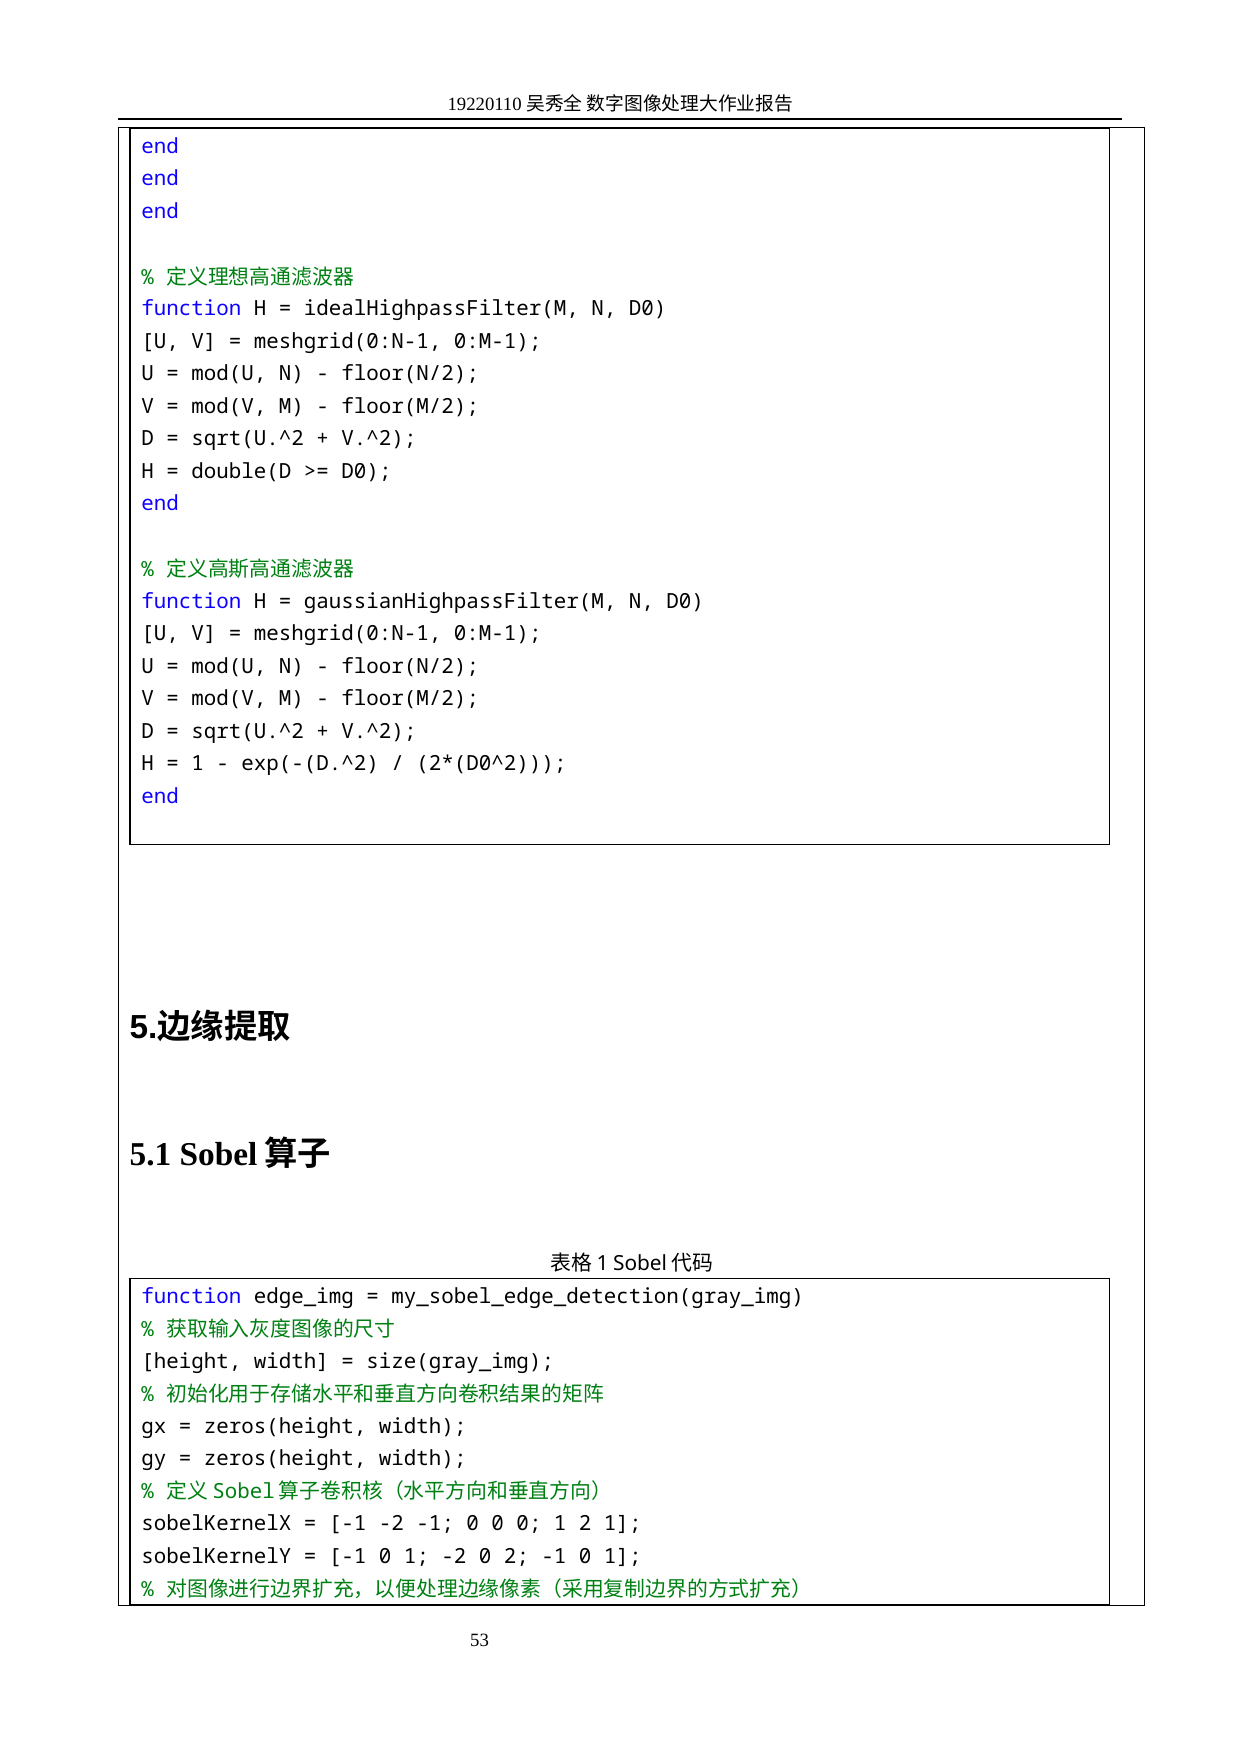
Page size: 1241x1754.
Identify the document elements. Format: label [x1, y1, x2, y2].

table_header [119, 128, 1144, 1605]
